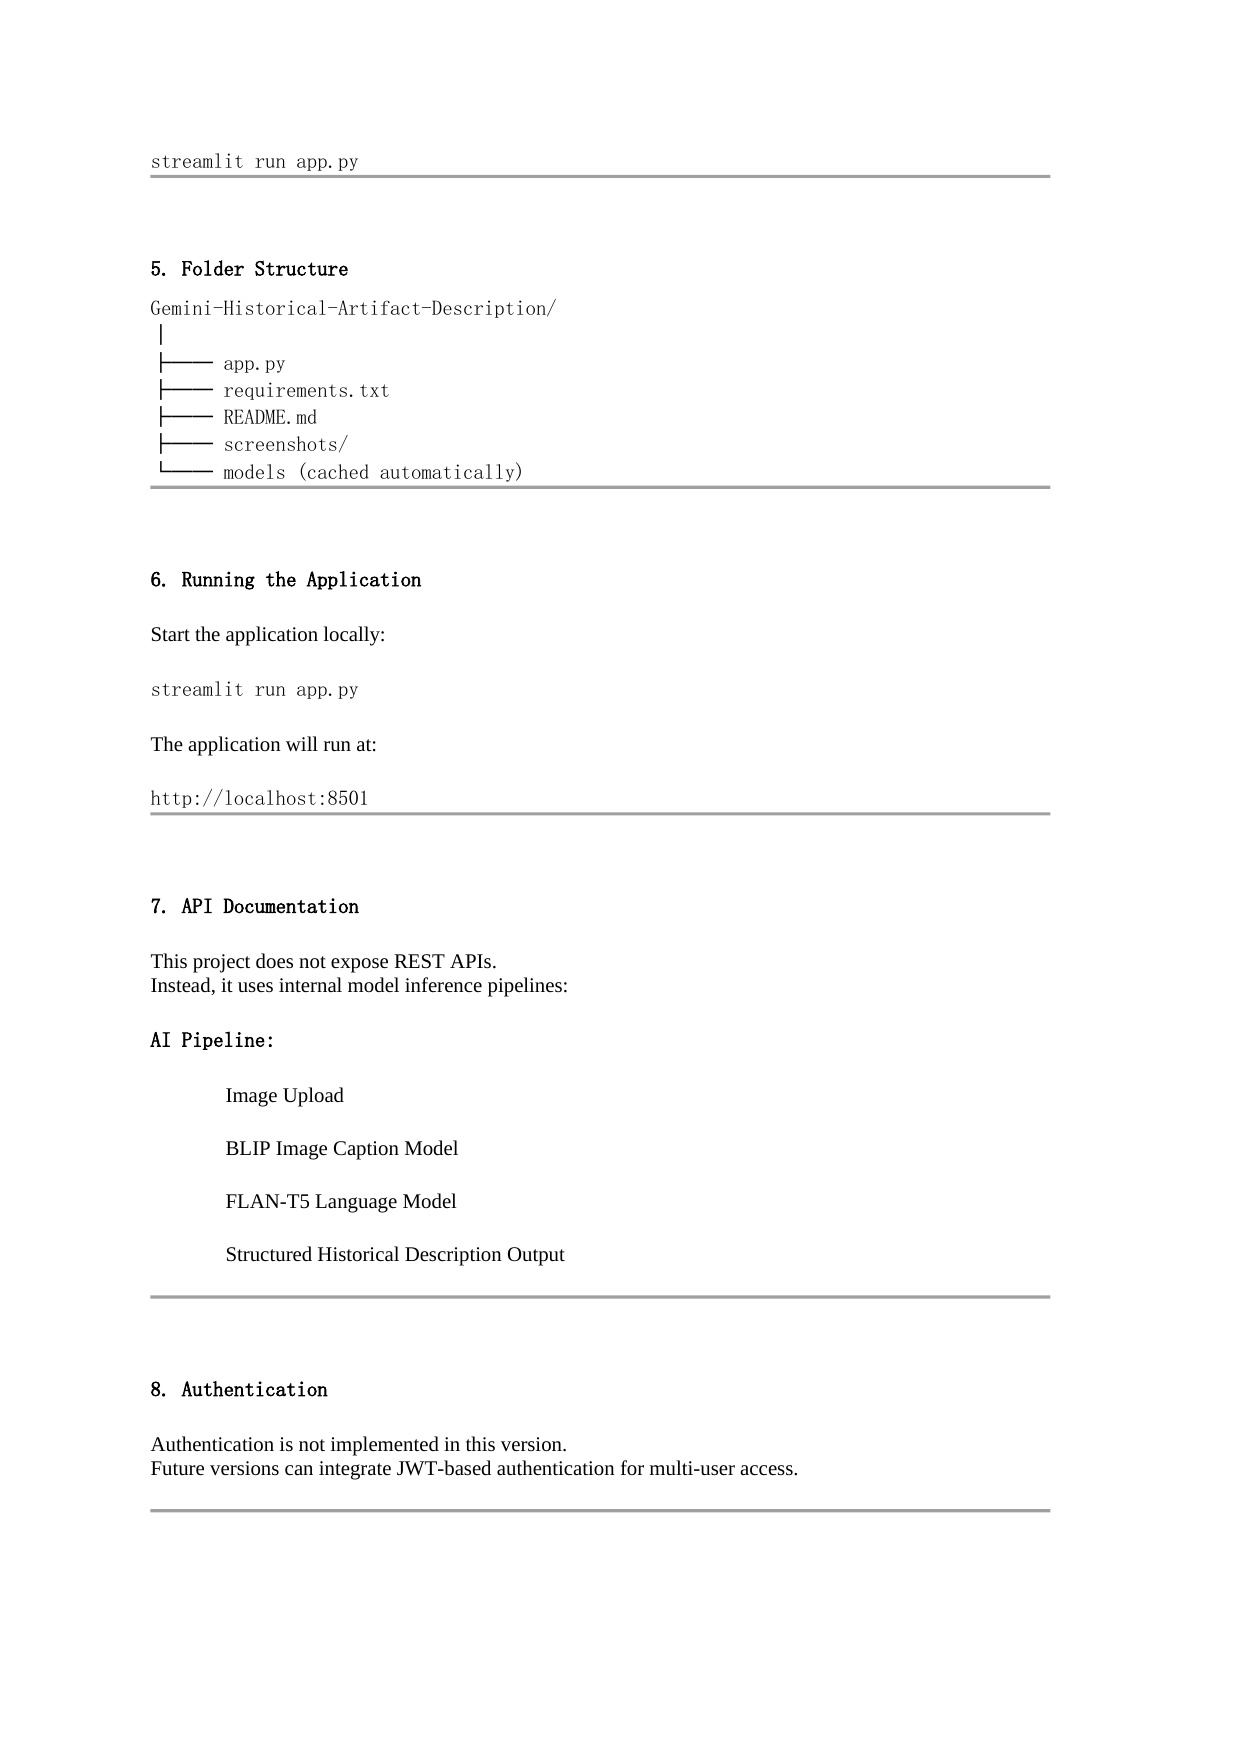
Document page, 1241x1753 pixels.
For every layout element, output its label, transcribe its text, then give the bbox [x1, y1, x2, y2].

text Image Upload [225, 1082, 1059, 1107]
subtitle 8. Authentication [150, 1375, 1059, 1399]
text BLIP Image Caption Model [225, 1136, 1059, 1160]
subtitle AI Pipeline: [150, 1026, 1059, 1050]
text This project does not expose REST APIs. Instead, it uses internal model inference pipelines: [150, 949, 1059, 997]
text Gemini-Historical-Artifact-Description/ │ ├── app.py ├── requirements.txt ├── README.md ├── screenshots/ └── models (cached automatically) [150, 294, 1059, 482]
text Structured Historical Description Output [225, 1242, 1059, 1266]
text FLAN-T5 Language Model [225, 1189, 1059, 1213]
text Start the application locally: [150, 622, 1059, 646]
text streamlit run app.py [150, 147, 1059, 171]
text Authentication is not implemented in this version. Future versions can integrate JWT-based authentication for multi-user access. [150, 1432, 1059, 1480]
text http://localhost:8501 [150, 785, 1059, 809]
subtitle 5. Folder Structure [150, 255, 1059, 278]
text The application will run at: [150, 732, 1059, 756]
subtitle 7. API Documentation [150, 892, 1059, 916]
text streamlit run app.py [150, 675, 1059, 699]
subtitle 6. Running the Application [150, 566, 1059, 589]
